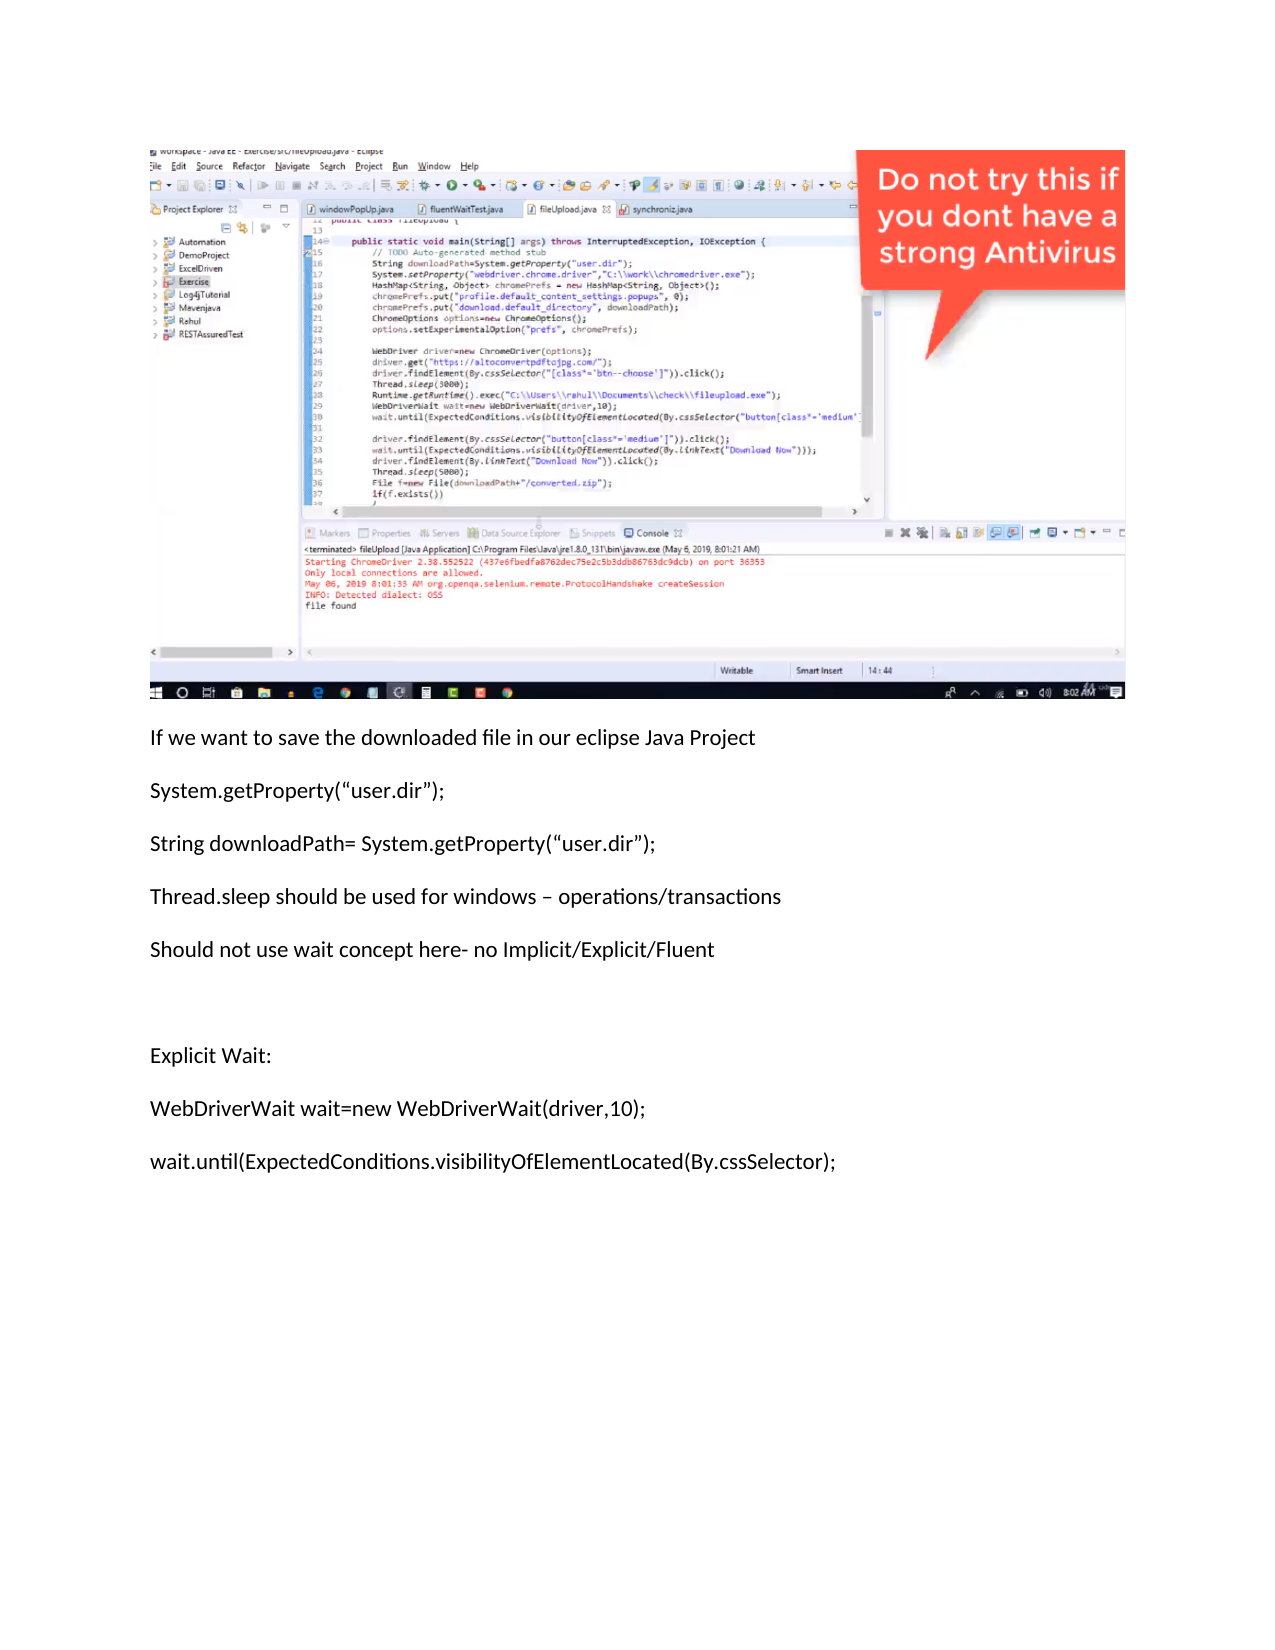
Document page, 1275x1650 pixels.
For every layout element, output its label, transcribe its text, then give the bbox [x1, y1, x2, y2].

text WebDriverWait wait=new WebDriverWait(driver,10); [150, 1094, 1125, 1122]
text Explicit Wait: [150, 1041, 1125, 1069]
text Should not use wait concept here- no Implicit/Explicit/Fluent [150, 935, 1125, 963]
text If we want to save the downloaded file in our eclipse Java Project [150, 723, 1125, 751]
text System.getProperty(“user.dir”); [150, 776, 1125, 804]
text wait.until(ExpectedConditions.visibilityOfElementLocated(By.cssSelector); [150, 1147, 1125, 1175]
text String downloadPath= System.getProperty(“user.dir”); [150, 829, 1125, 857]
text Thread.sleep should be used for windows – operations/transactions [150, 882, 1125, 910]
picture [150, 150, 1125, 699]
